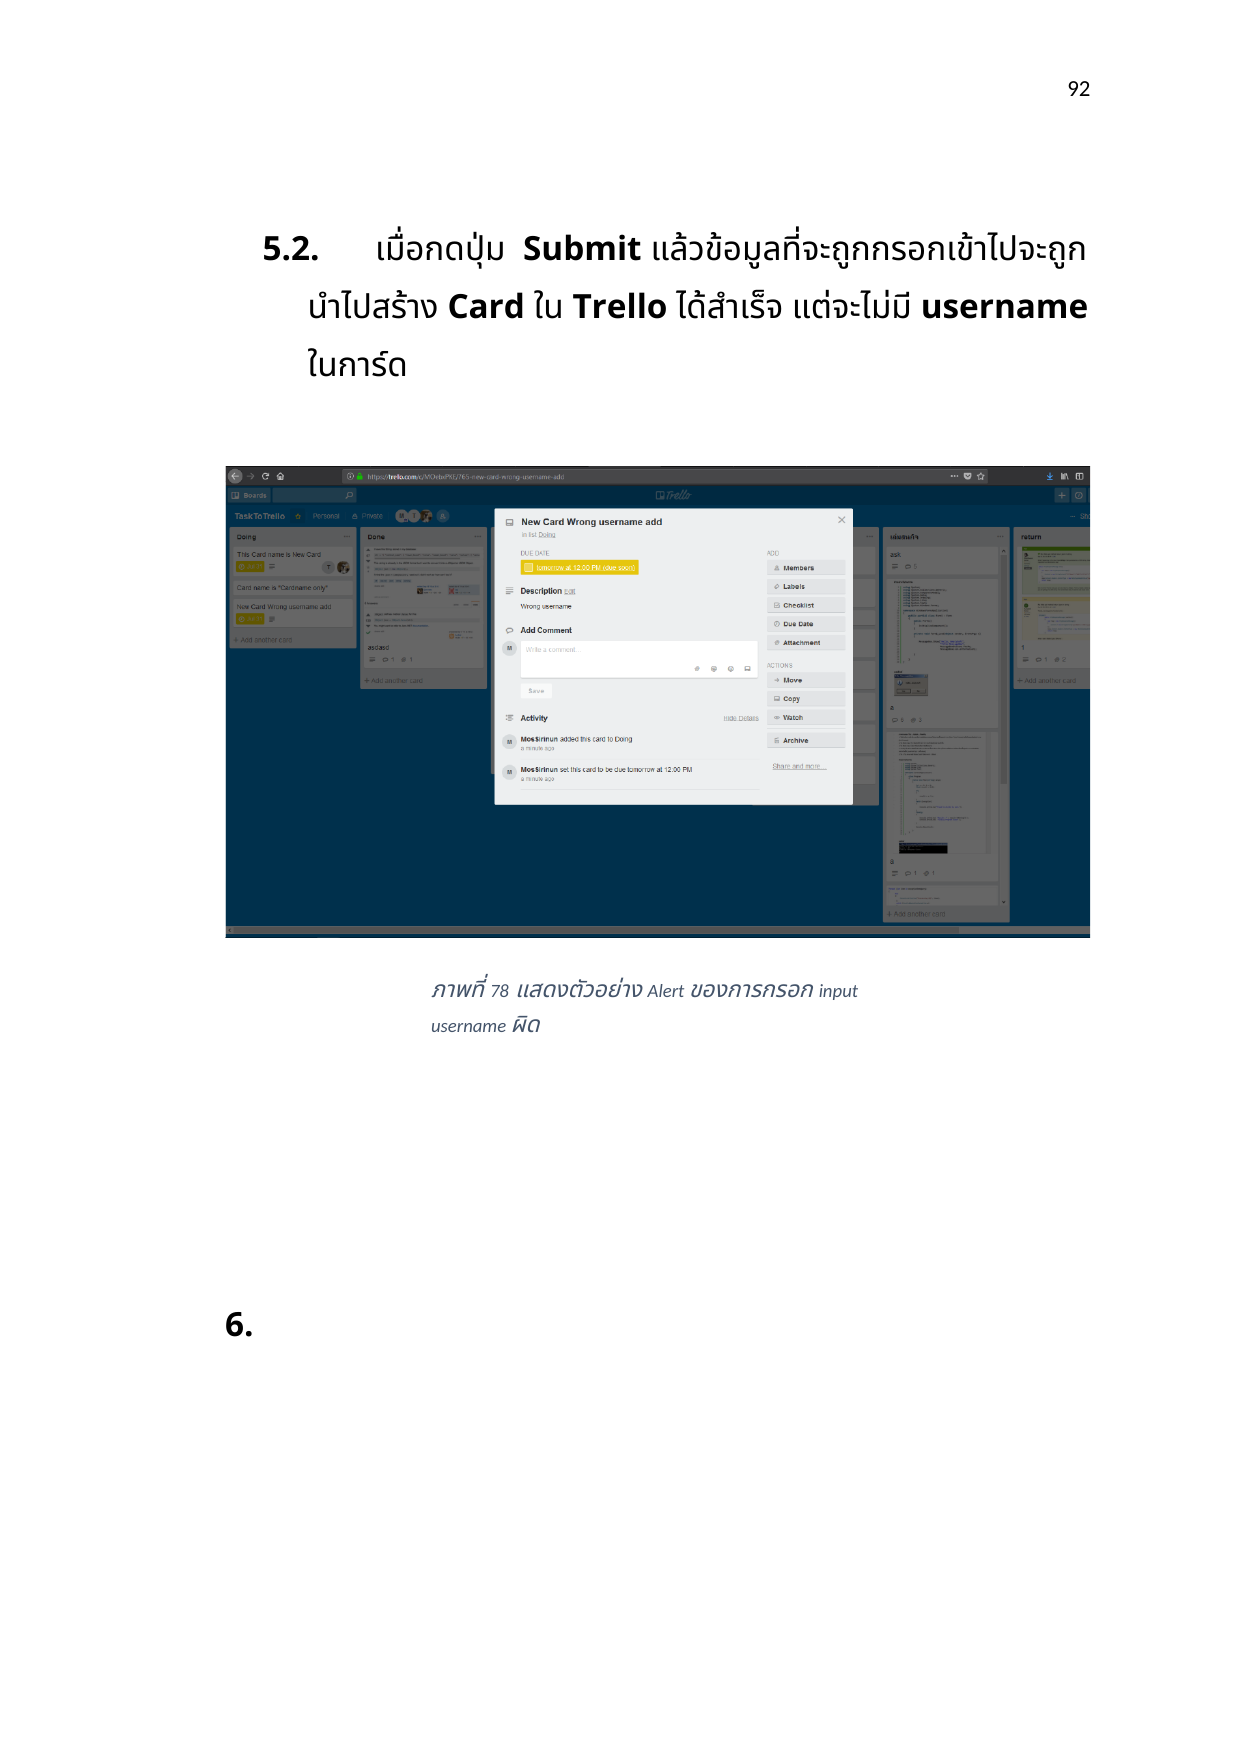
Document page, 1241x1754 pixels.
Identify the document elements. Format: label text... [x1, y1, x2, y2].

list เมื่อกดปุ่ม Submit แล้วข้อมูลที่จะถูกกรอกเข้าไปจะถูกนำไปสร้าง Card ใน Trello ได้สำเร็จ แต่จะไม่มี username ในการ์ด [262, 225, 1090, 392]
picture [225, 466, 1091, 938]
